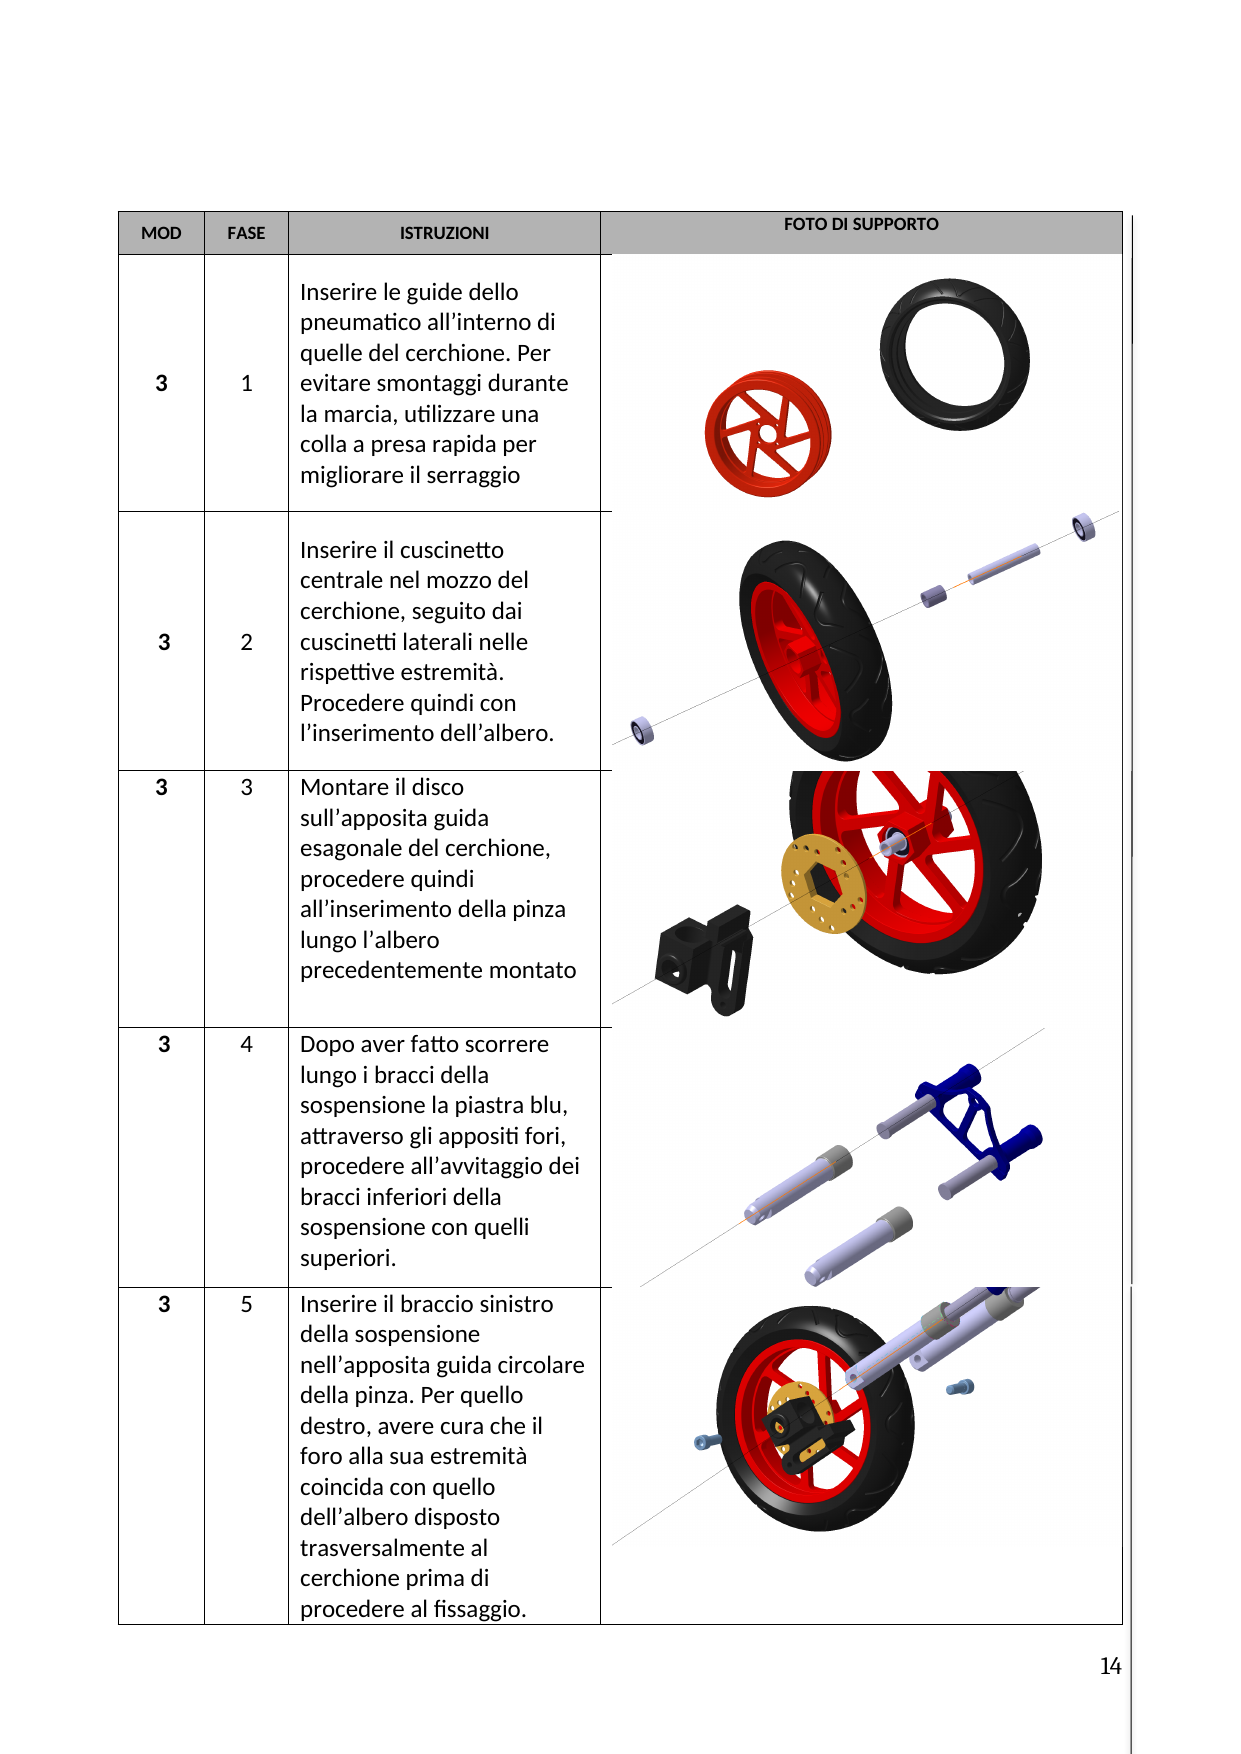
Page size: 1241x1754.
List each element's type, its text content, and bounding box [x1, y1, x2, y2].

table_cell 3 [119, 255, 204, 511]
table_cell Montare il disco sull’apposita guida esagonale del cerchione, procedere quindi all’inserimento della pinza lungo l’albero precedentemente montato [289, 771, 600, 1027]
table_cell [289, 1288, 600, 1623]
table_cell 3 [119, 771, 204, 1027]
table_cell Inserire il cuscinetto centrale nel mozzo del cerchione, seguito dai cuscinetti laterali nelle rispettive estremità. Procedere quindi con l’inserimento dell’albero. [289, 512, 600, 770]
table_cell 3 [205, 771, 288, 1027]
table_cell [601, 1288, 1122, 1623]
table_cell 2 [205, 512, 288, 770]
table_cell [601, 512, 612, 770]
table_header ISTRUZIONI [289, 212, 600, 254]
table_cell 3 [119, 512, 204, 770]
table_cell 3 [119, 1288, 204, 1623]
table_cell [601, 771, 612, 1027]
table_header FOTO DI SUPPORTO [601, 212, 1122, 254]
table_header FASE [205, 212, 288, 254]
table_cell [601, 1028, 612, 1287]
table_cell 1 [205, 255, 288, 511]
table_cell [601, 255, 612, 511]
table_cell 3 [119, 1028, 204, 1287]
table_cell 5 [205, 1288, 288, 1623]
table_cell Dopo aver fatto scorrere lungo i bracci della sospensione la piastra blu, attraverso gli appositi fori, procedere all’avvitaggio dei bracci inferiori della sospensione con quelli superiori. [289, 1028, 600, 1287]
table_cell 4 [205, 1028, 288, 1287]
table_cell Inserire le guide dello pneumatico all’interno di quelle del cerchione. Per evitare smontaggi durante la marcia, utilizzare una colla a presa rapida per migliorare il serraggio [289, 255, 600, 511]
picture [612, 254, 1123, 1547]
table_header MOD [119, 212, 204, 254]
